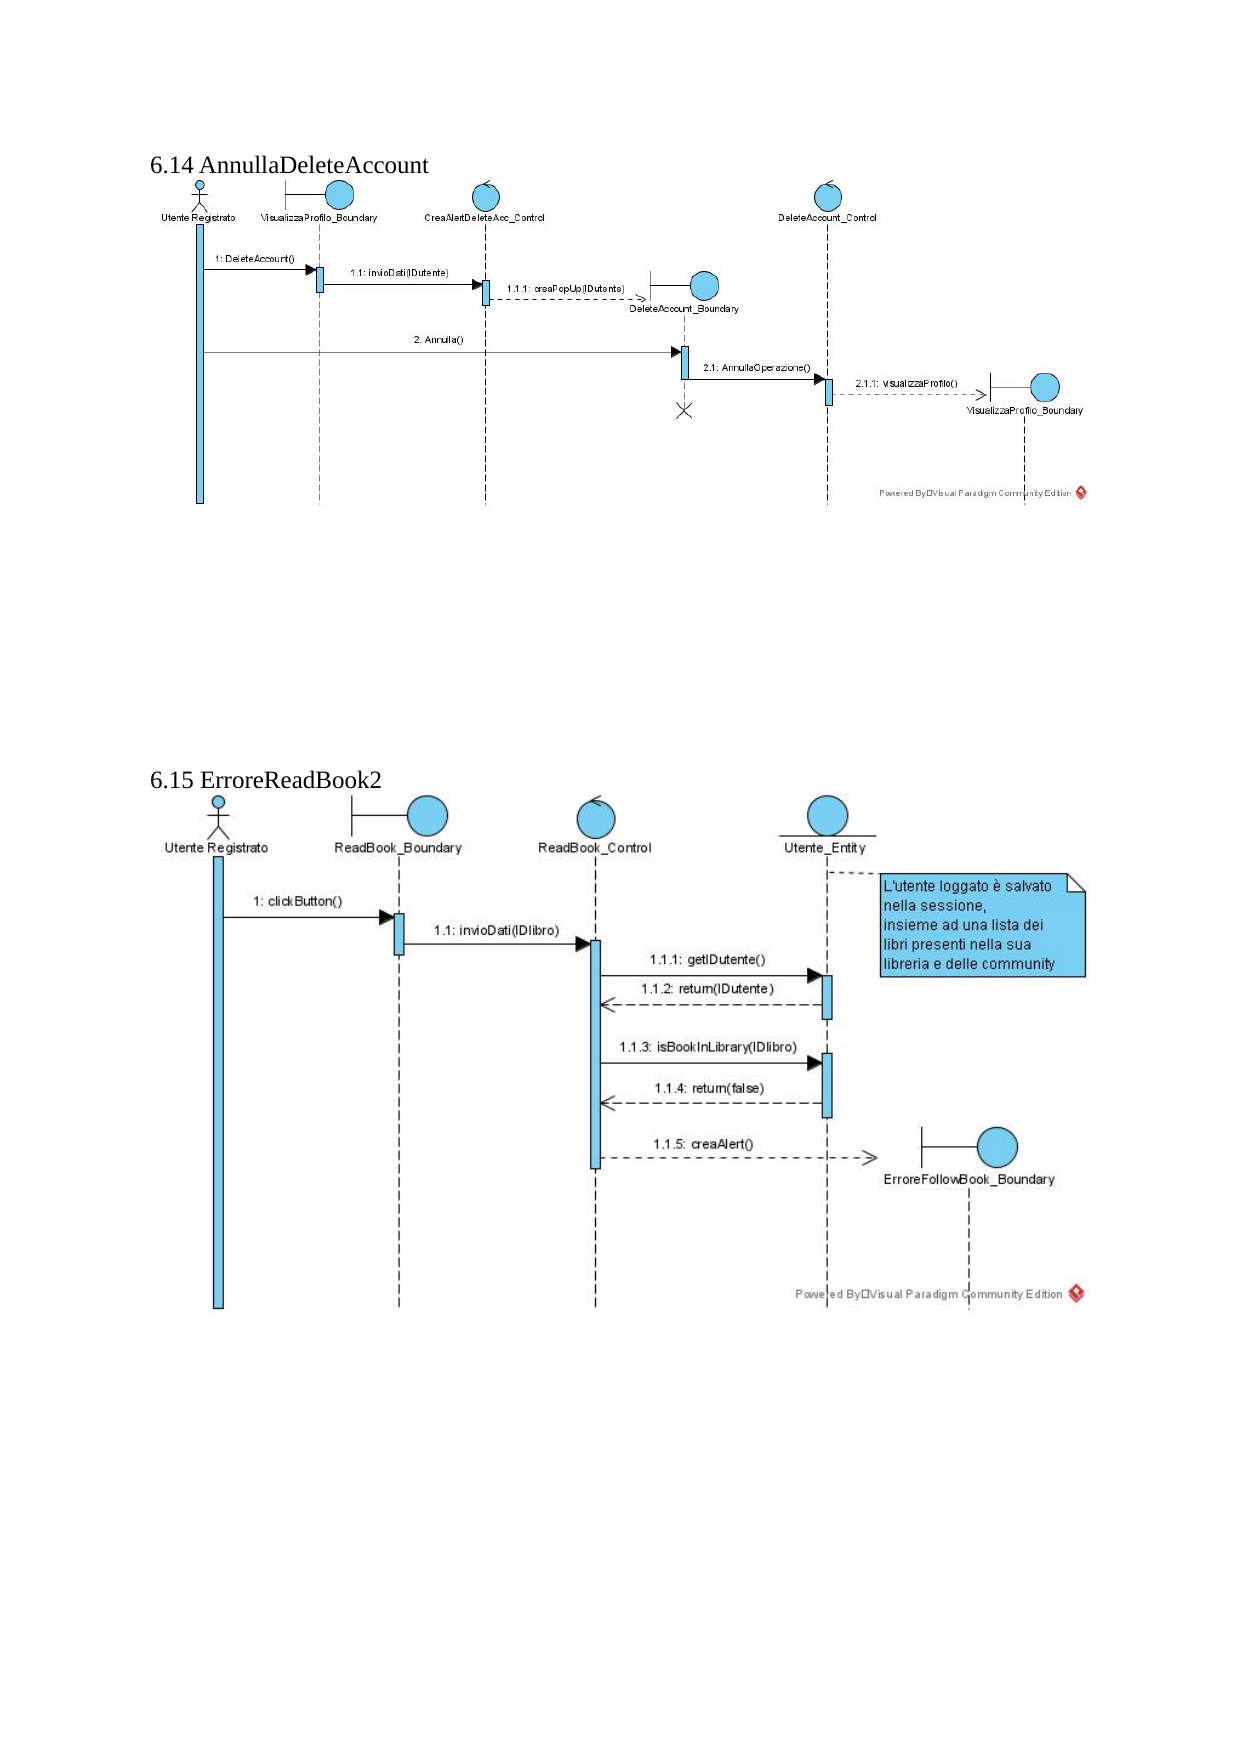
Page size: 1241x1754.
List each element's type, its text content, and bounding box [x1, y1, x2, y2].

text 6.15 ErroreReadBook2 [150, 765, 1090, 793]
picture [150, 793, 1091, 1314]
text 6.14 AnnullaDeleteAccount [150, 150, 1090, 178]
picture [150, 178, 1091, 507]
